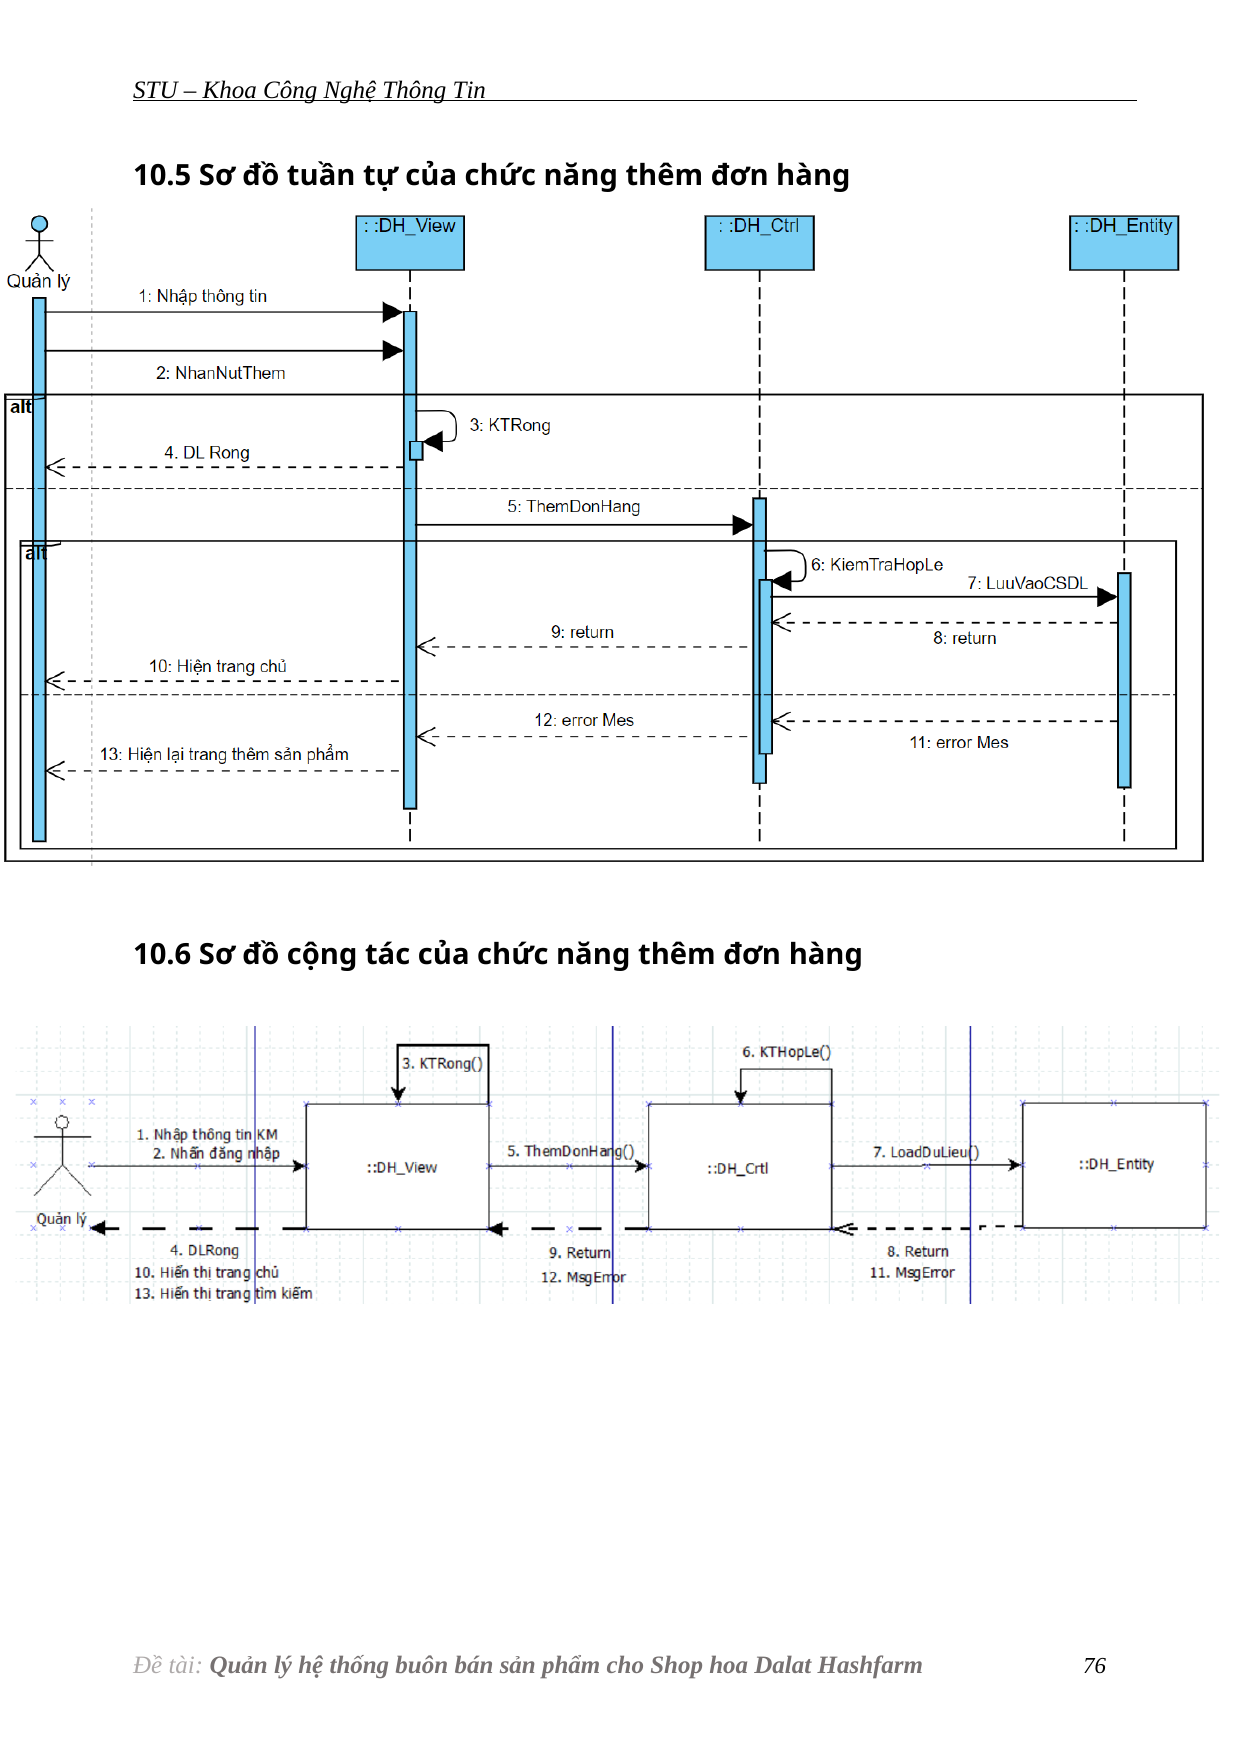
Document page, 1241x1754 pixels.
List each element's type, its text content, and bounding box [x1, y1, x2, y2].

picture [0, 205, 1210, 866]
subtitle 10.6 Sơ đồ cộng tác của chức năng thêm đơn hàng [133, 933, 1090, 973]
picture [15, 1026, 1220, 1304]
subtitle 10.5 Sơ đồ tuần tự của chức năng thêm đơn hàng [133, 154, 1090, 194]
